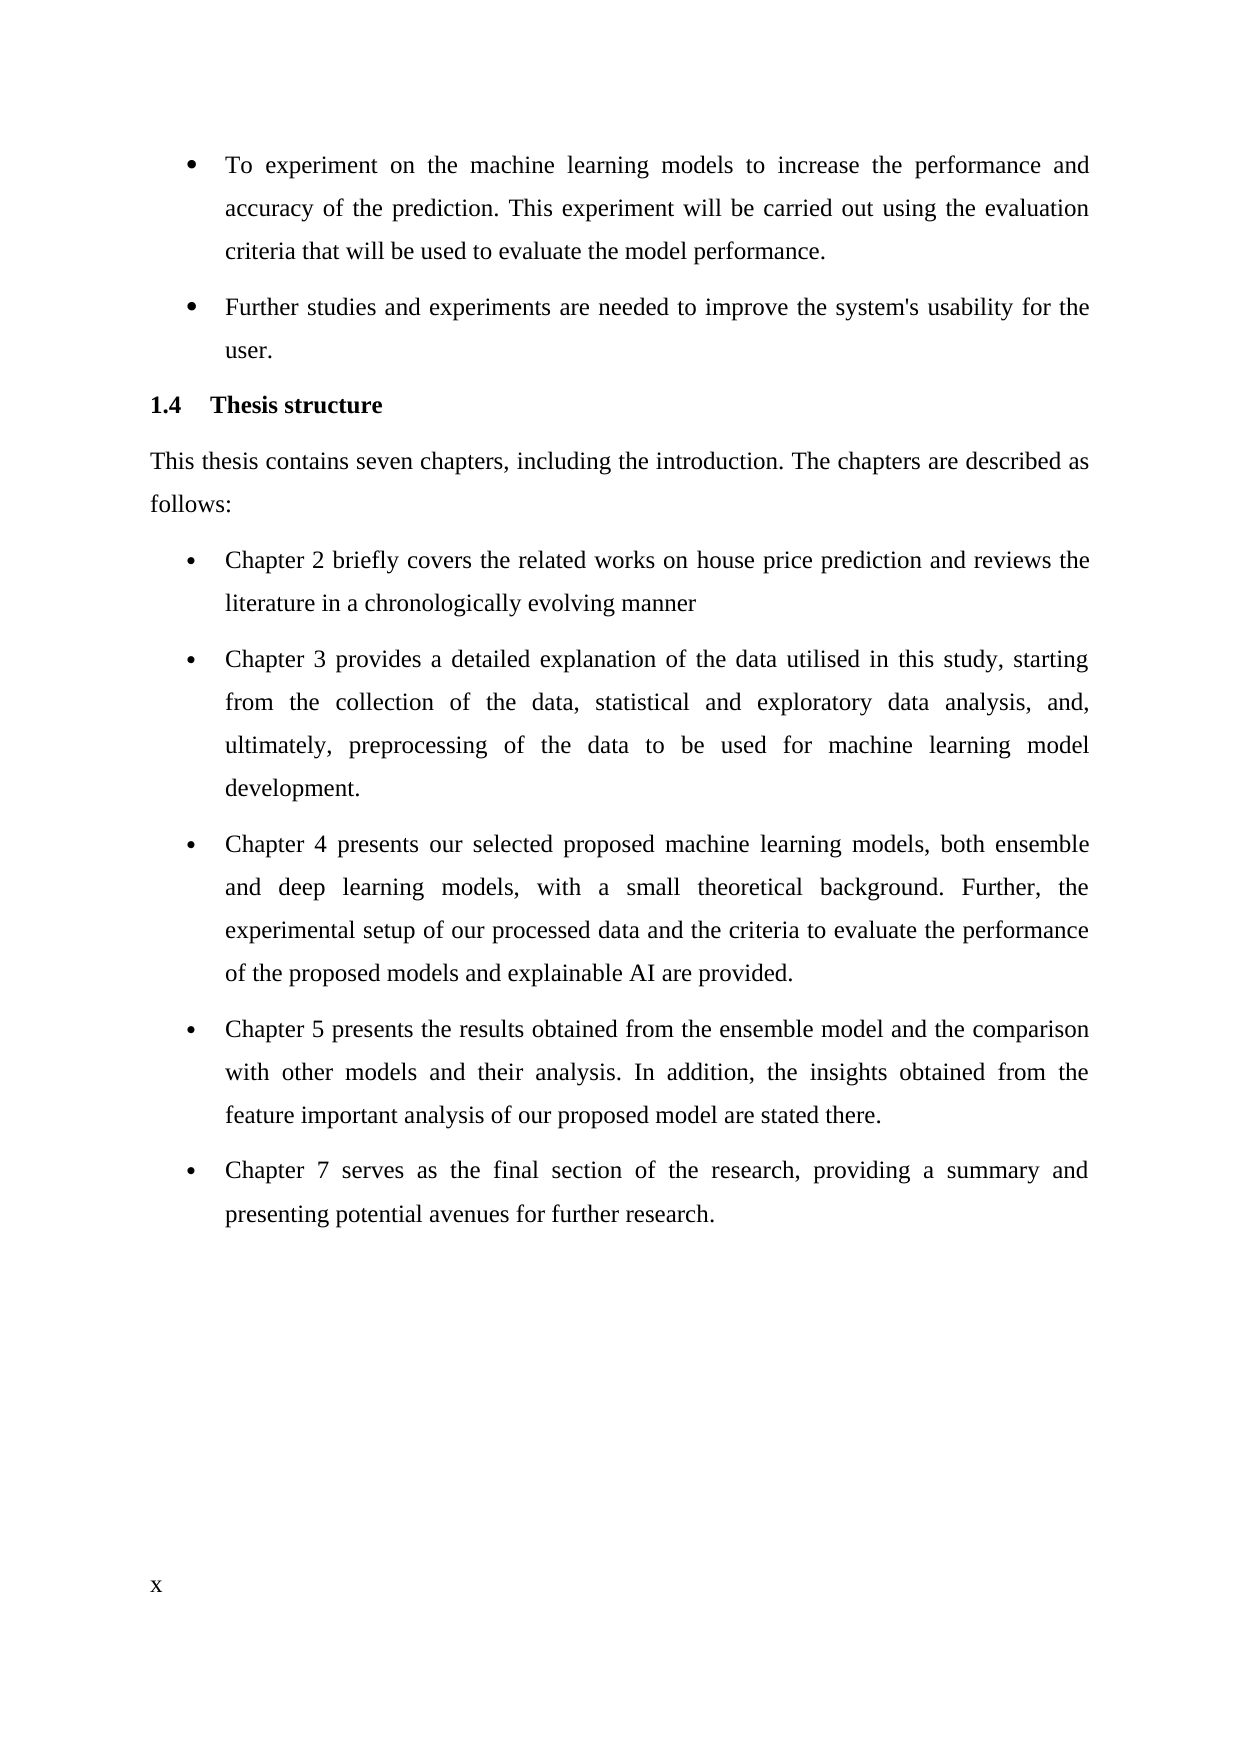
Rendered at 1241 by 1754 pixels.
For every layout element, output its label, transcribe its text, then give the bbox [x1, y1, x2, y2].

subtitle Thesis structure [150, 391, 1090, 419]
list Chapter 5 presents the results obtained from the ensemble model and the comparison with other models and their analysis. In addition, the insights obtained from the feature important analysis of our proposed model are stated there. [187, 1014, 1090, 1129]
list Chapter 7 serves as the final section of the research, providing a summary and presenting potential avenues for further research. [187, 1156, 1090, 1227]
list To experiment on the machine learning models to increase the performance and accuracy of the prediction. This experiment will be carried out using the evaluation criteria that will be used to evaluate the model performance. [187, 150, 1090, 265]
list Chapter 3 provides a detailed explanation of the data utilised in this study, starting from the collection of the data, statistical and exploratory data analysis, and, ultimately, preprocessing of the data to be used for machine learning model development. [187, 644, 1090, 802]
list Chapter 4 presents our selected proposed machine learning models, both ensemble and deep learning models, with a small theoretical background. Further, the experimental setup of our processed data and the criteria to evaluate the performance of the proposed models and explainable AI are provided. [187, 829, 1090, 987]
list Further studies and experiments are needed to improve the system's usability for the user. [187, 292, 1090, 364]
list Chapter 2 briefly covers the related works on house price prediction and reviews the literature in a chronologically evolving manner [187, 545, 1090, 617]
text This thesis contains seven chapters, including the introduction. The chapters are described as follows: [150, 446, 1090, 518]
